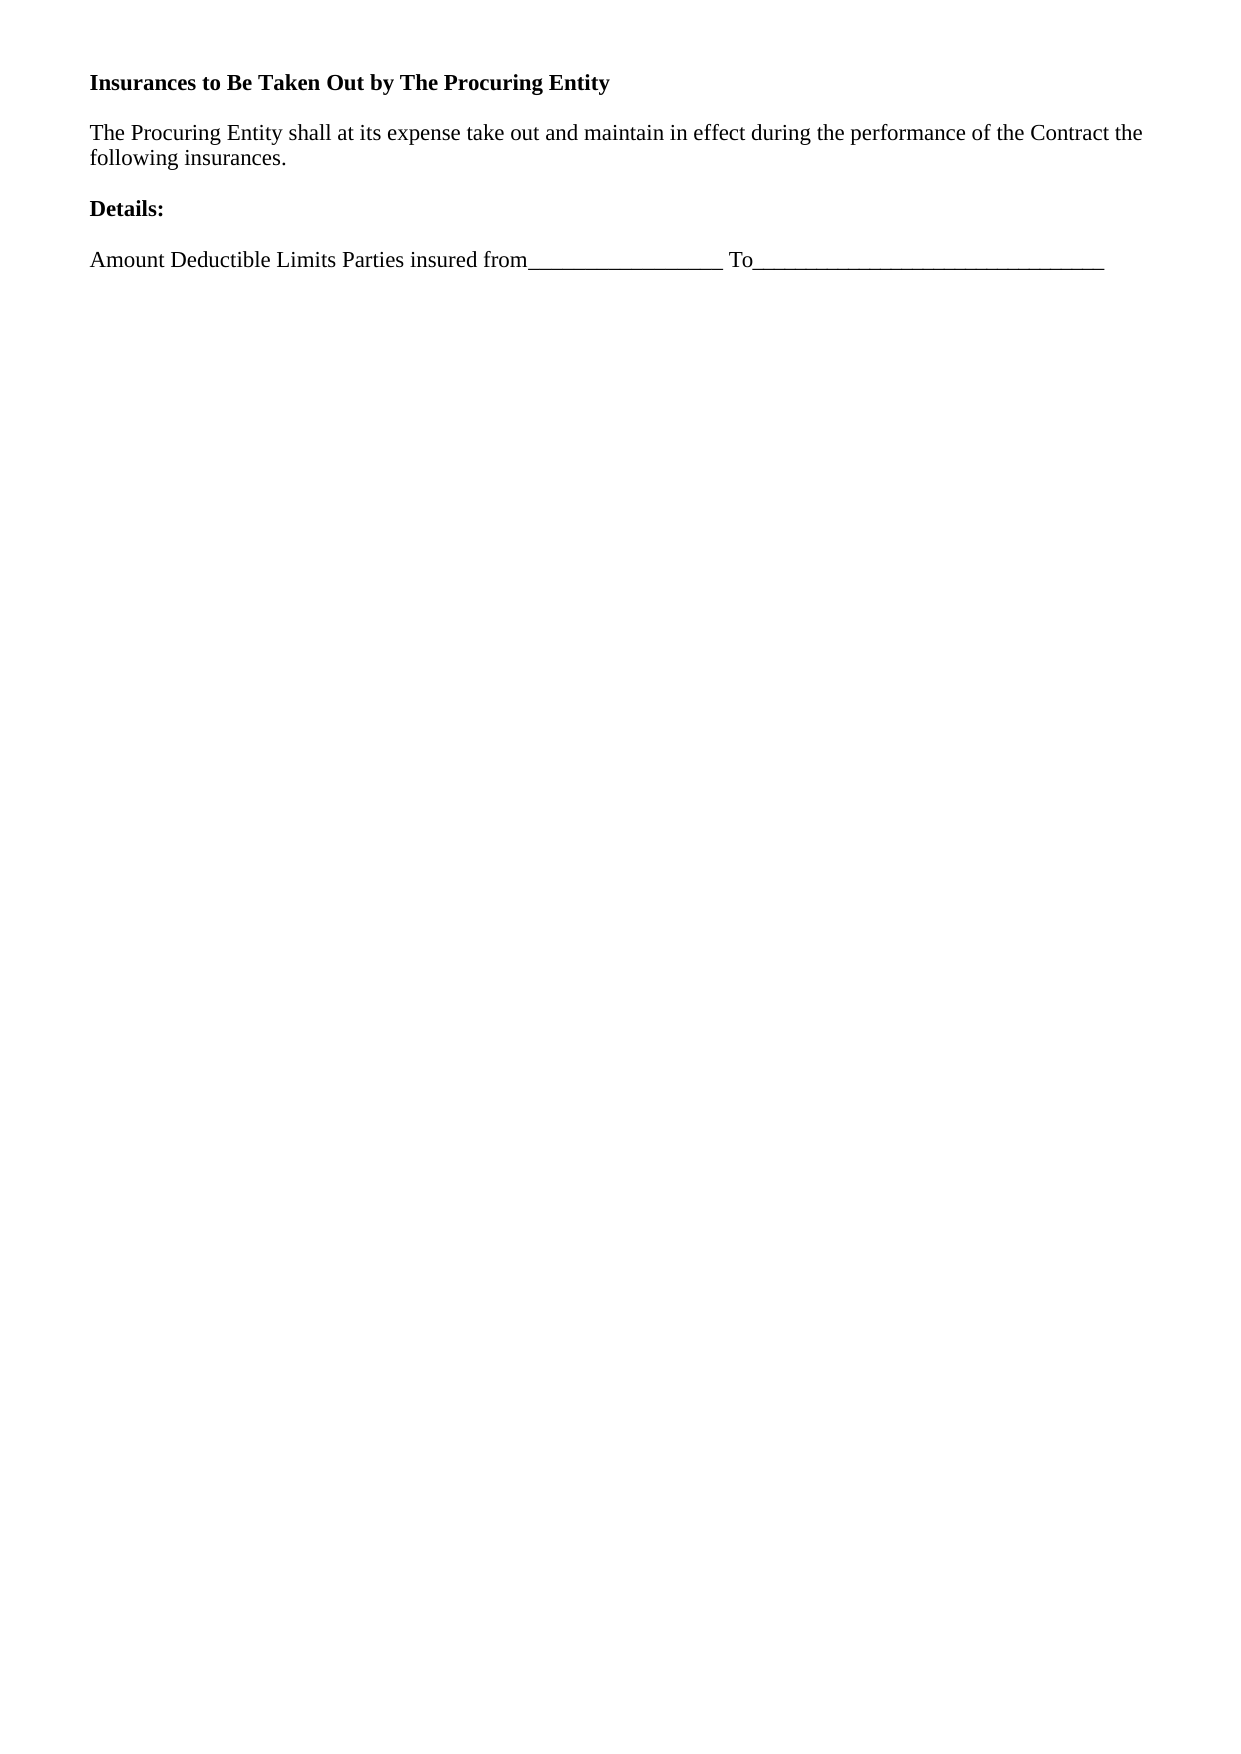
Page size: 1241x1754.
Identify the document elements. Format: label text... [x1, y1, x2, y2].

text Amount Deductible Limits Parties insured from_________________ To_________________________________ [89, 246, 1186, 272]
text The Procuring Entity shall at its expense take out and maintain in effect during the performance of the Contract the following insurances. [89, 120, 1186, 171]
subtitle Details: [89, 195, 1186, 222]
subtitle Insurances to Be Taken Out by The Procuring Entity [89, 69, 1186, 95]
